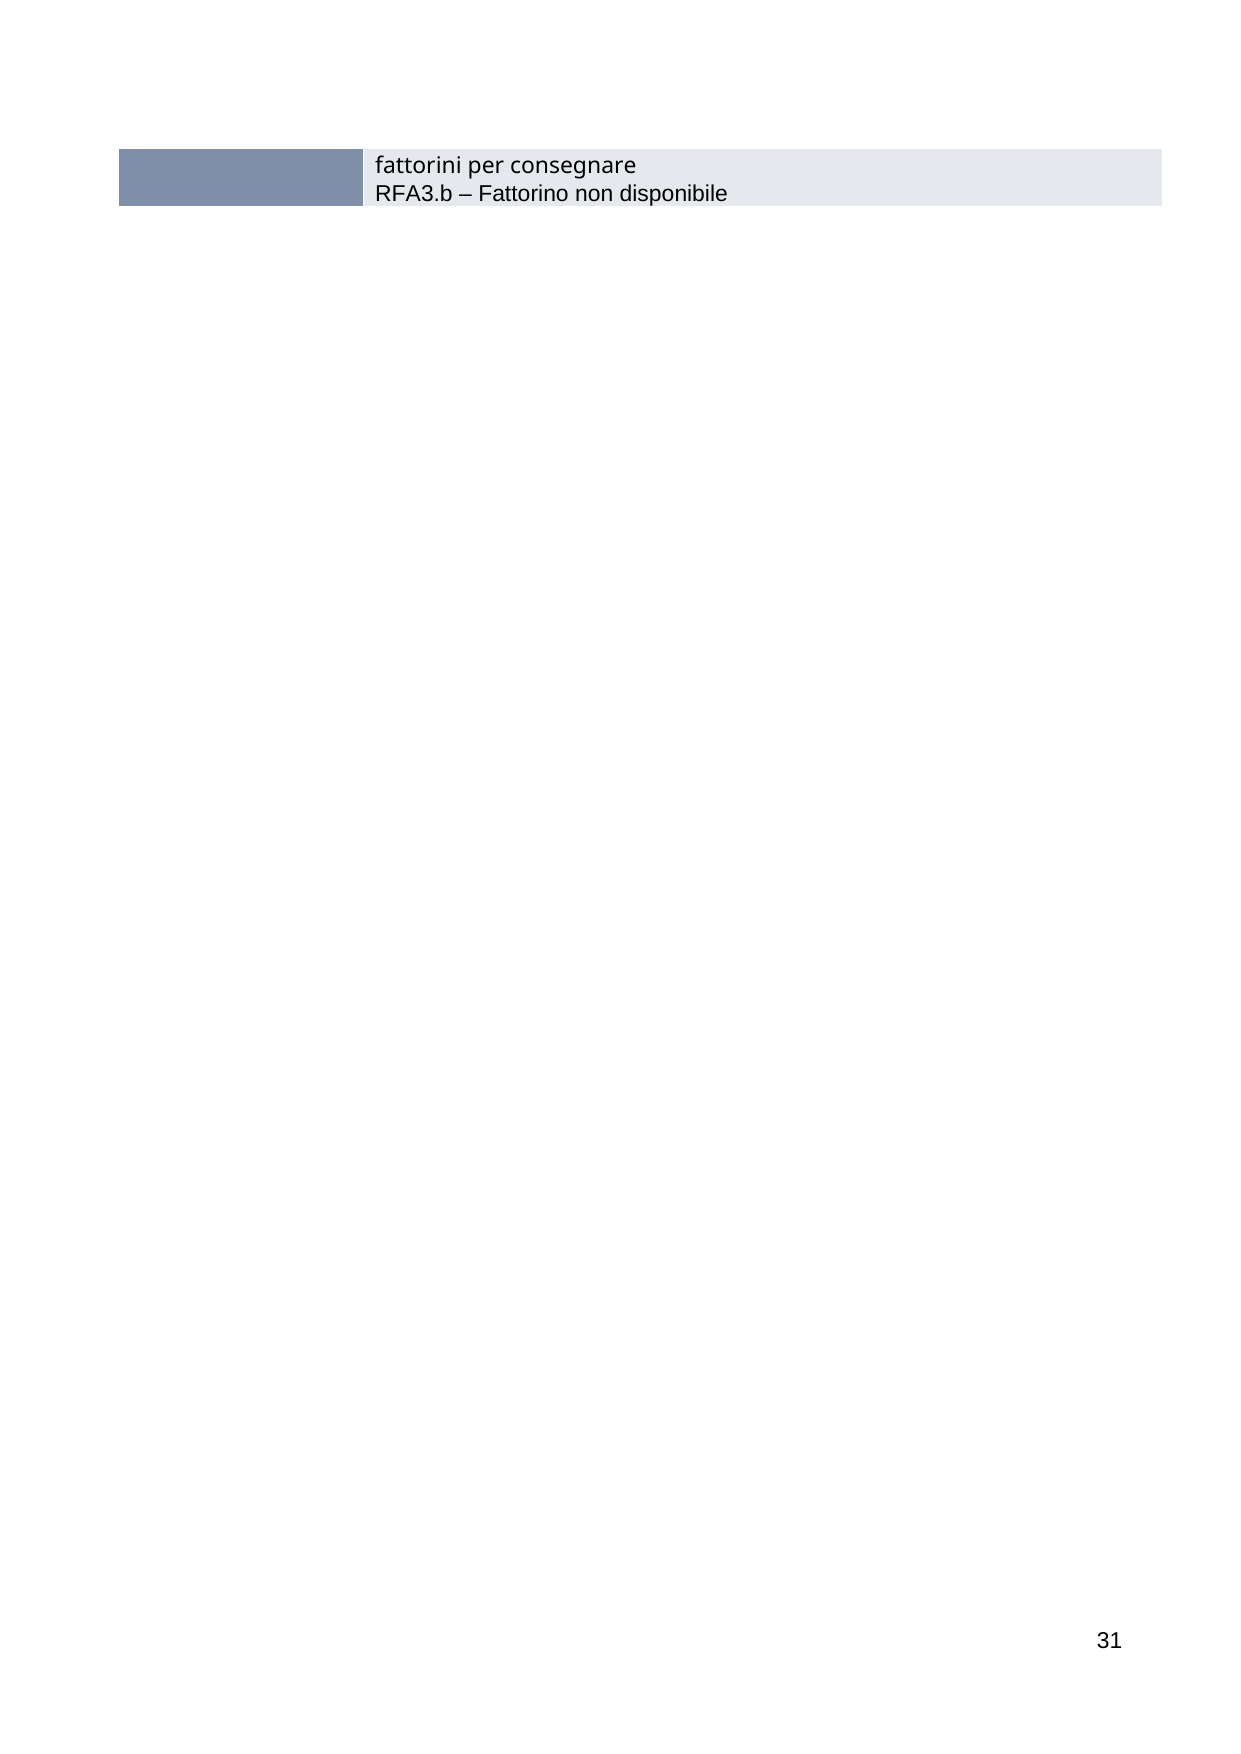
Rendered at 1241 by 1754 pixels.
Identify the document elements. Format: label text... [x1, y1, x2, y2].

table_cell Eccezioni: [119, 149, 363, 206]
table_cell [364, 149, 1162, 206]
